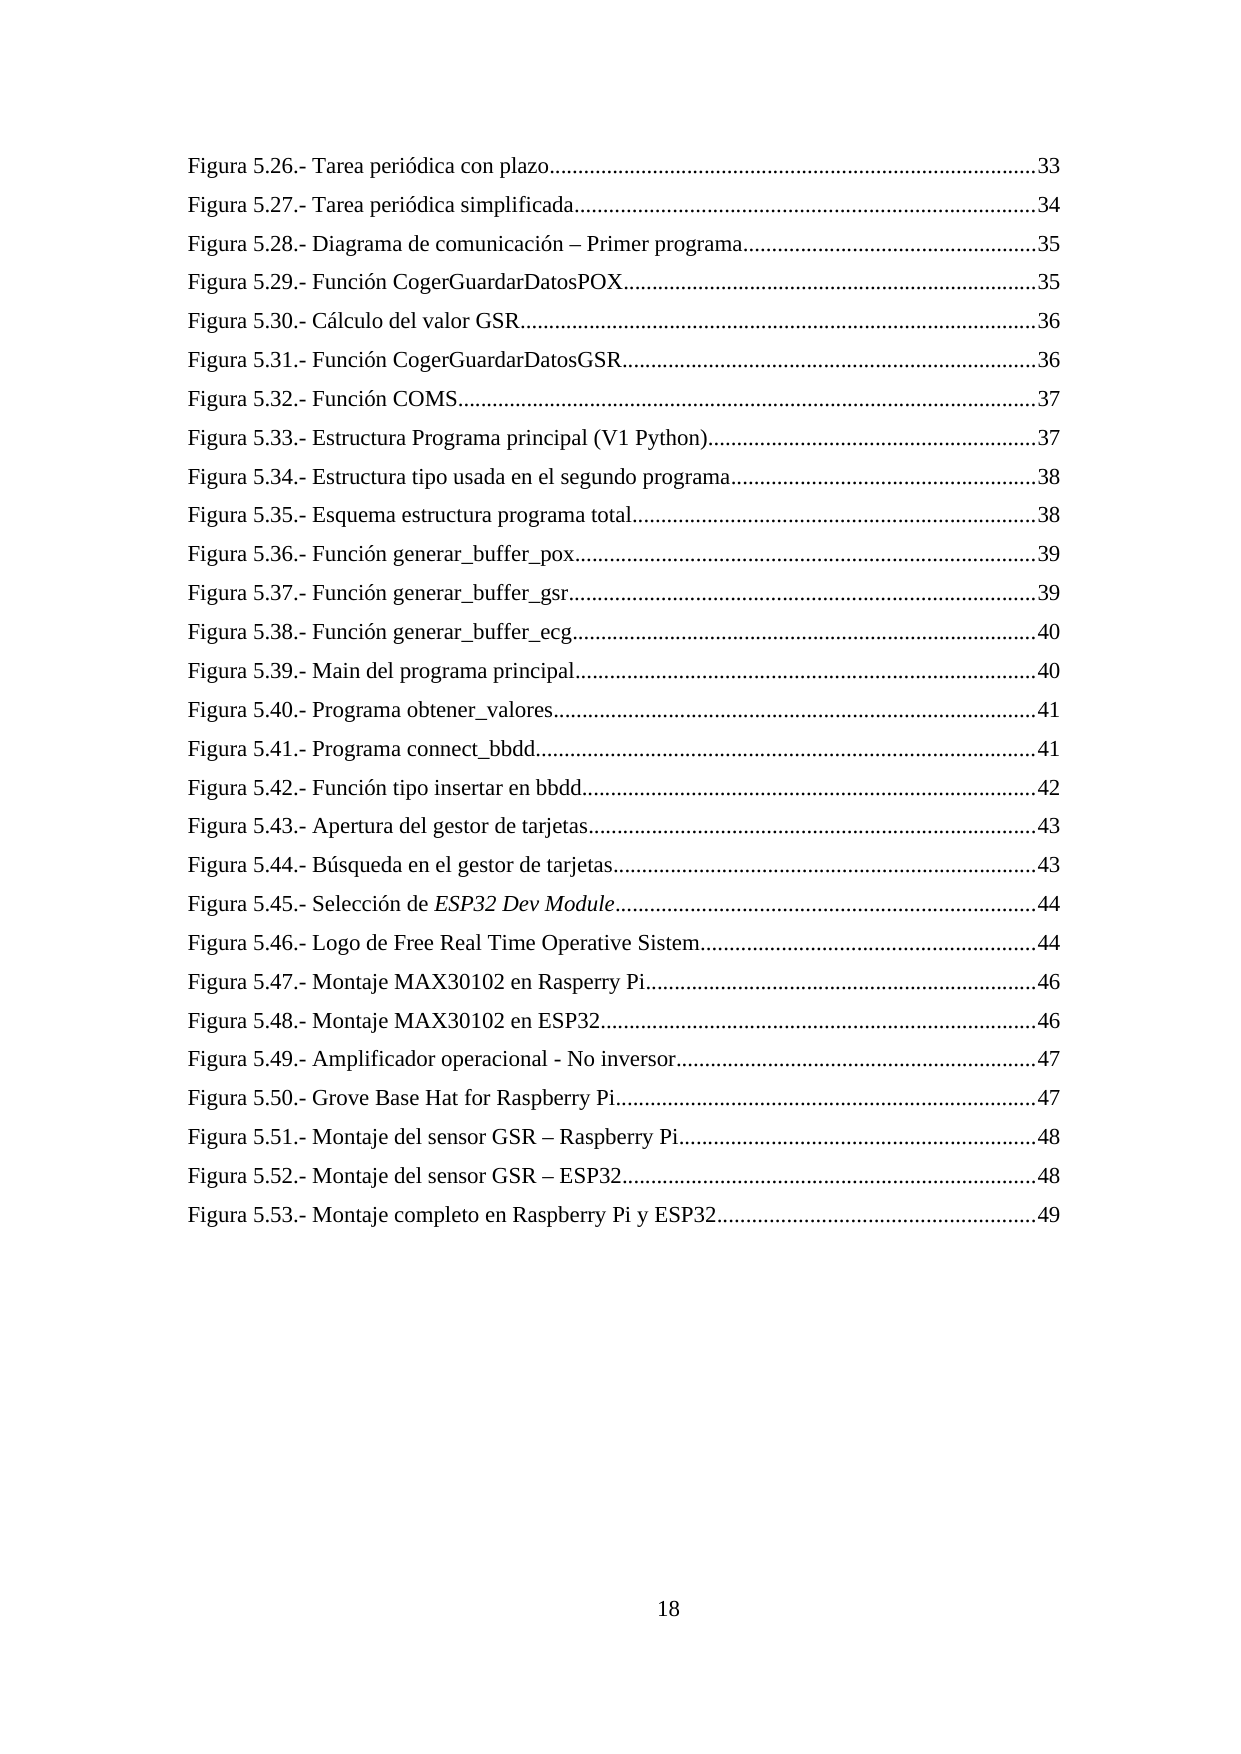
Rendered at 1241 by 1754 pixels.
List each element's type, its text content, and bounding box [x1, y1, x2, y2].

text Figura 5.31.- Función CogerGuardarDatosGSR 36 [187, 346, 1090, 372]
text Figura 5.48.- Montaje MAX30102 en ESP32 46 [187, 1007, 1090, 1033]
text Figura 5.41.- Programa connect_bbdd 41 [187, 735, 1090, 761]
text Figura 5.53.- Montaje completo en Raspberry Pi y ESP32 49 [187, 1201, 1090, 1227]
text Figura 5.45.- Selección de ESP32 Dev Module 44 [187, 890, 1090, 916]
text Figura 5.52.- Montaje del sensor GSR – ESP32 48 [187, 1162, 1090, 1188]
text Figura 5.47.- Montaje MAX30102 en Rasperry Pi 46 [187, 968, 1090, 994]
text Figura 5.43.- Apertura del gestor de tarjetas 43 [187, 812, 1090, 839]
text Figura 5.39.- Main del programa principal 40 [187, 657, 1090, 683]
text Figura 5.37.- Función generar_buffer_gsr 39 [187, 579, 1090, 606]
text Figura 5.38.- Función generar_buffer_ecg 40 [187, 618, 1090, 644]
text Figura 5.27.- Tarea periódica simplificada 34 [187, 191, 1090, 217]
text Figura 5.50.- Grove Base Hat for Raspberry Pi 47 [187, 1084, 1090, 1111]
text Figura 5.34.- Estructura tipo usada en el segundo programa 38 [187, 463, 1090, 489]
text Figura 5.29.- Función CogerGuardarDatosPOX 35 [187, 268, 1090, 295]
text Figura 5.35.- Esquema estructura programa total 38 [187, 502, 1090, 528]
text Figura 5.42.- Función tipo insertar en bbdd 42 [187, 773, 1090, 800]
text Figura 5.30.- Cálculo del valor GSR 36 [187, 307, 1090, 334]
text Figura 5.51.- Montaje del sensor GSR – Raspberry Pi 48 [187, 1123, 1090, 1149]
text Figura 5.33.- Estructura Programa principal (V1 Python) 37 [187, 424, 1090, 450]
text Figura 5.36.- Función generar_buffer_pox 39 [187, 540, 1090, 567]
text Figura 5.32.- Función COMS 37 [187, 385, 1090, 411]
text Figura 5.26.- Tarea periódica con plazo 33 [187, 152, 1090, 178]
text Figura 5.44.- Búsqueda en el gestor de tarjetas 43 [187, 851, 1090, 878]
text Figura 5.28.- Diagrama de comunicación – Primer programa 35 [187, 229, 1090, 256]
text Figura 5.46.- Logo de Free Real Time Operative Sistem 44 [187, 929, 1090, 955]
text Figura 5.40.- Programa obtener_valores 41 [187, 696, 1090, 722]
text Figura 5.49.- Amplificador operacional - No inversor 47 [187, 1046, 1090, 1072]
